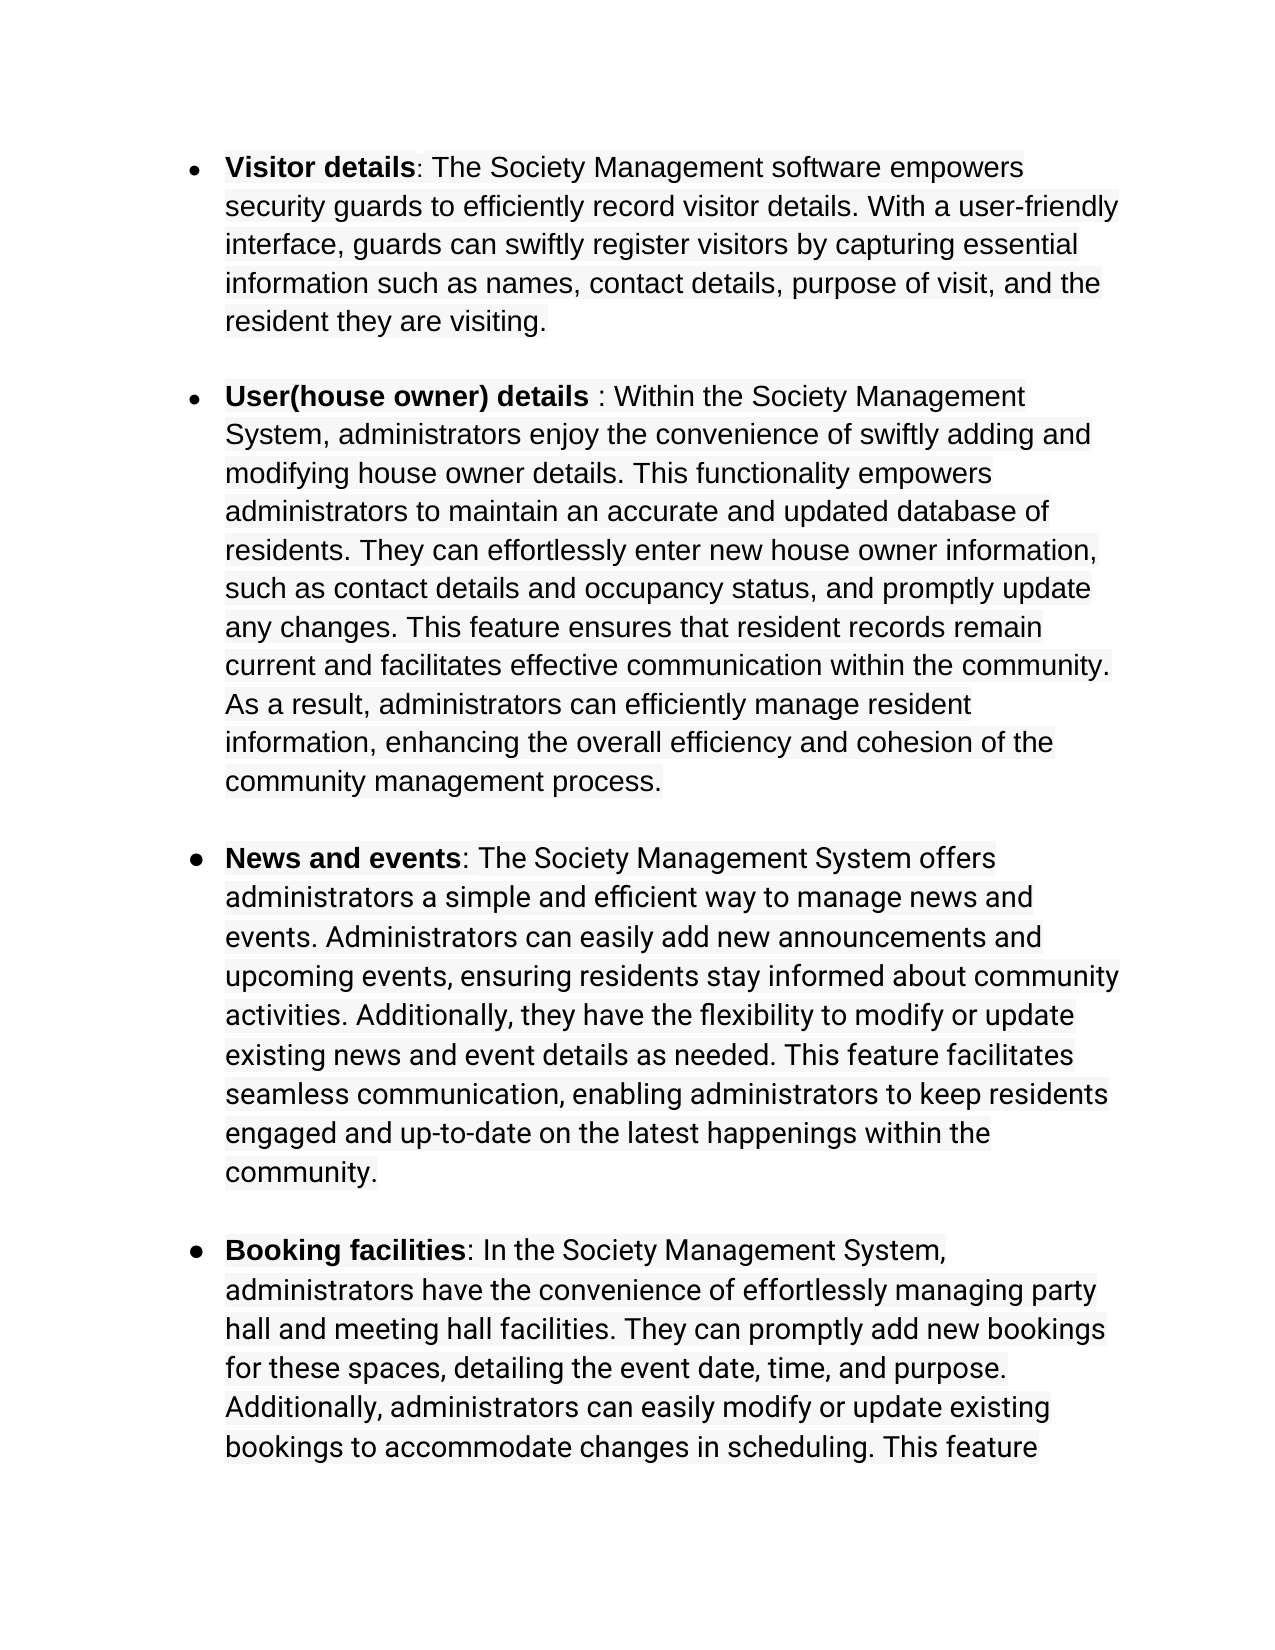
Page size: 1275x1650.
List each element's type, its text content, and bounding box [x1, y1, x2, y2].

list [187, 1233, 1125, 1464]
list Visitor details: The Society Management software empowers security guards to efficiently record visitor details. With a user-friendly interface, guards can swiftly register visitors by capturing essential information such as names, contact details, purpose of visit, and the resident they are visiting. [187, 150, 1125, 338]
list User(house owner) details : Within the Society Management System, administrators enjoy the convenience of swiftly adding and modifying house owner details. This functionality empowers administrators to maintain an accurate and updated database of residents. They can effortlessly enter new house owner information, such as contact details and occupancy status, and promptly update any changes. This feature ensures that resident records remain current and facilitates effective communication within the community. As a result, administrators can efficiently manage resident information, enhancing the overall efficiency and cohesion of the community management process. [187, 379, 1125, 798]
list News and events: The Society Management System offers administrators a simple and efficient way to manage news and events. Administrators can easily add new announcements and upcoming events, ensuring residents stay informed about community activities. Additionally, they have the flexibility to modify or update existing news and event details as needed. This feature facilitates seamless communication, enabling administrators to keep residents engaged and up-to-date on the latest happenings within the community. [187, 841, 1125, 1190]
